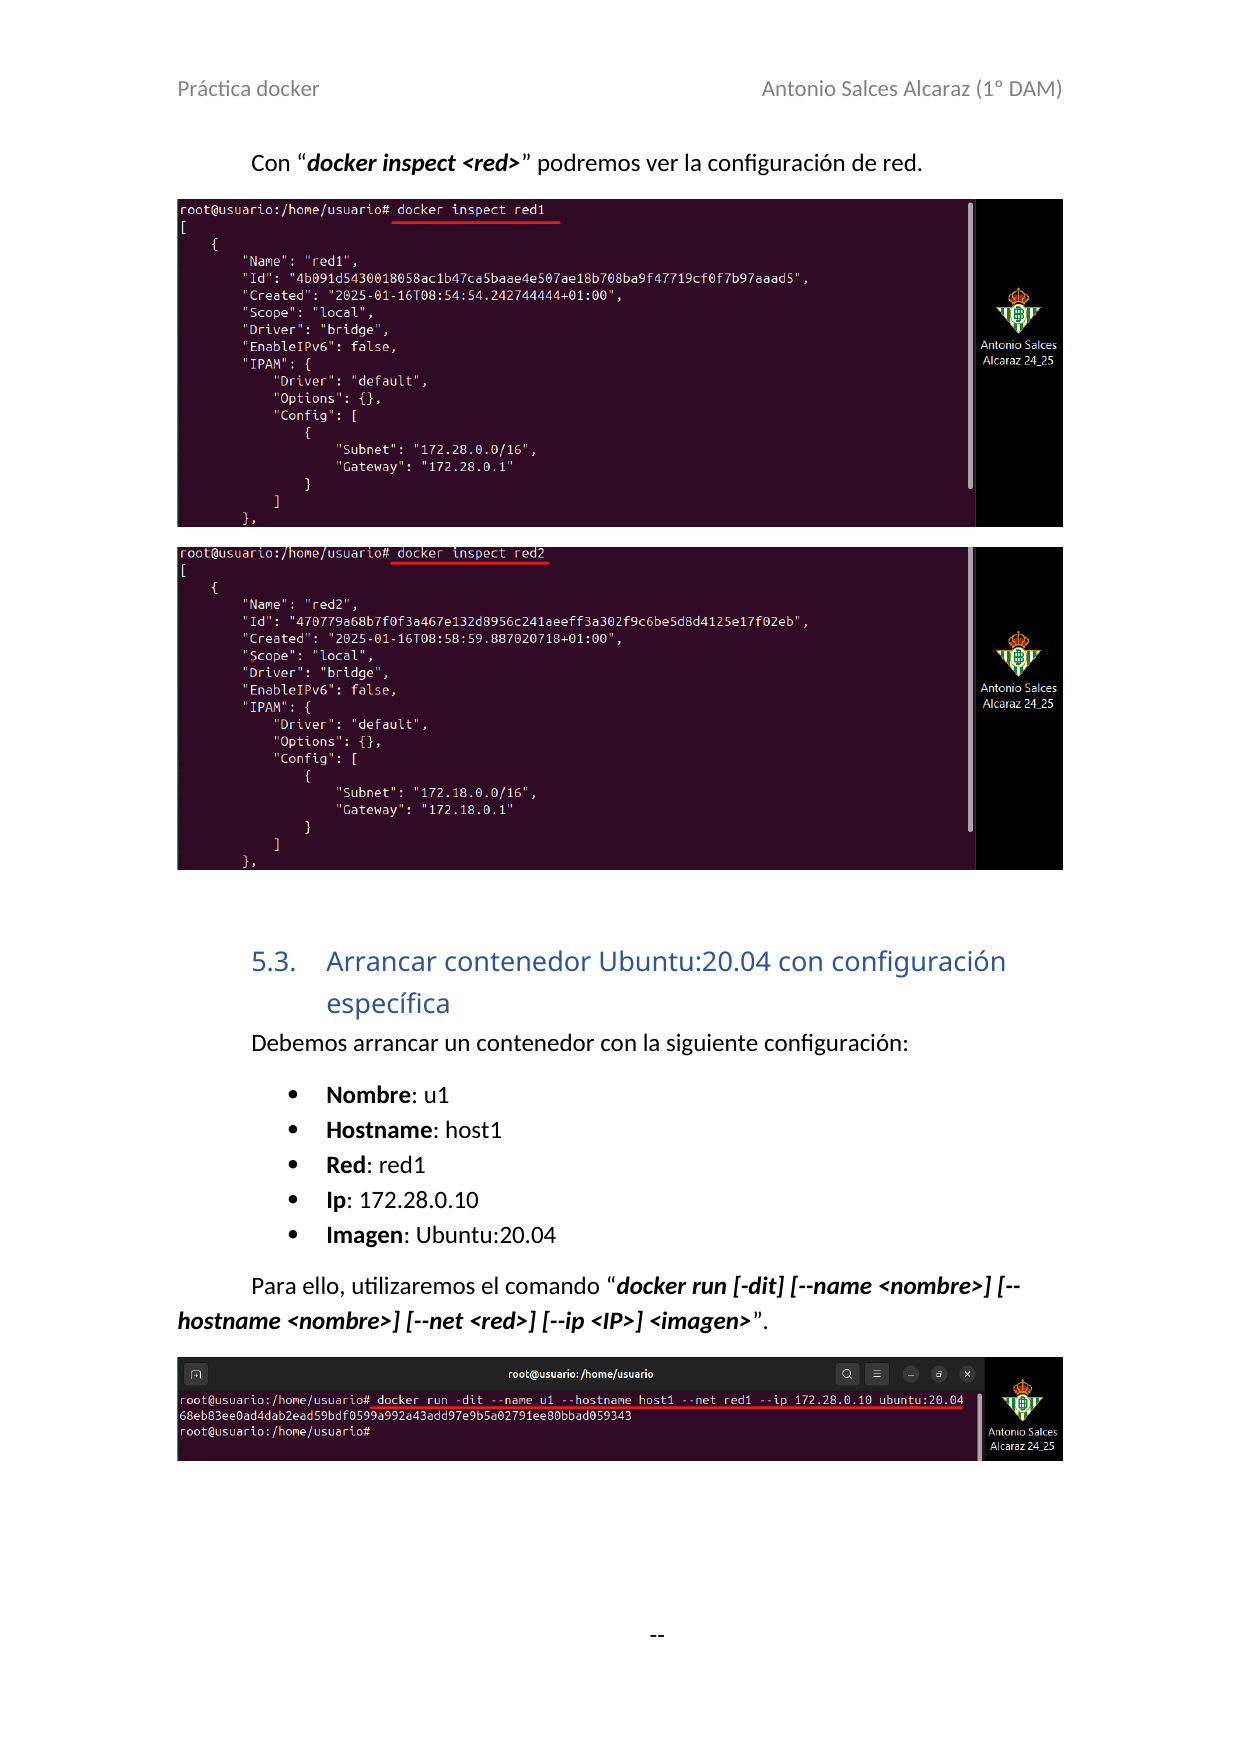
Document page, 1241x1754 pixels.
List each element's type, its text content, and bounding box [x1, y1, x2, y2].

text Con “docker inspect <red>” podremos ver la configuración de red. [177, 148, 1063, 178]
picture [177, 547, 1063, 870]
list Imagen: Ubuntu:20.04 [288, 1219, 1063, 1249]
picture [177, 199, 1063, 527]
list Hostname: host1 [288, 1114, 1063, 1144]
list Nombre: u1 [288, 1079, 1063, 1109]
list Red: red1 [288, 1149, 1063, 1179]
text Para ello, utilizaremos el comando “docker run [-dit] [--name <nombre>] [--hostname <nombre>] [--net <red>] [--ip <IP>] <imagen>”. [177, 1270, 1063, 1336]
picture [177, 1357, 1063, 1461]
list Ip: 172.28.0.10 [288, 1184, 1063, 1214]
text Debemos arrancar un contenedor con la siguiente configuración: [177, 1027, 1063, 1058]
subtitle Arrancar contenedor Ubuntu:20.04 con configuración específica [251, 942, 1063, 1022]
